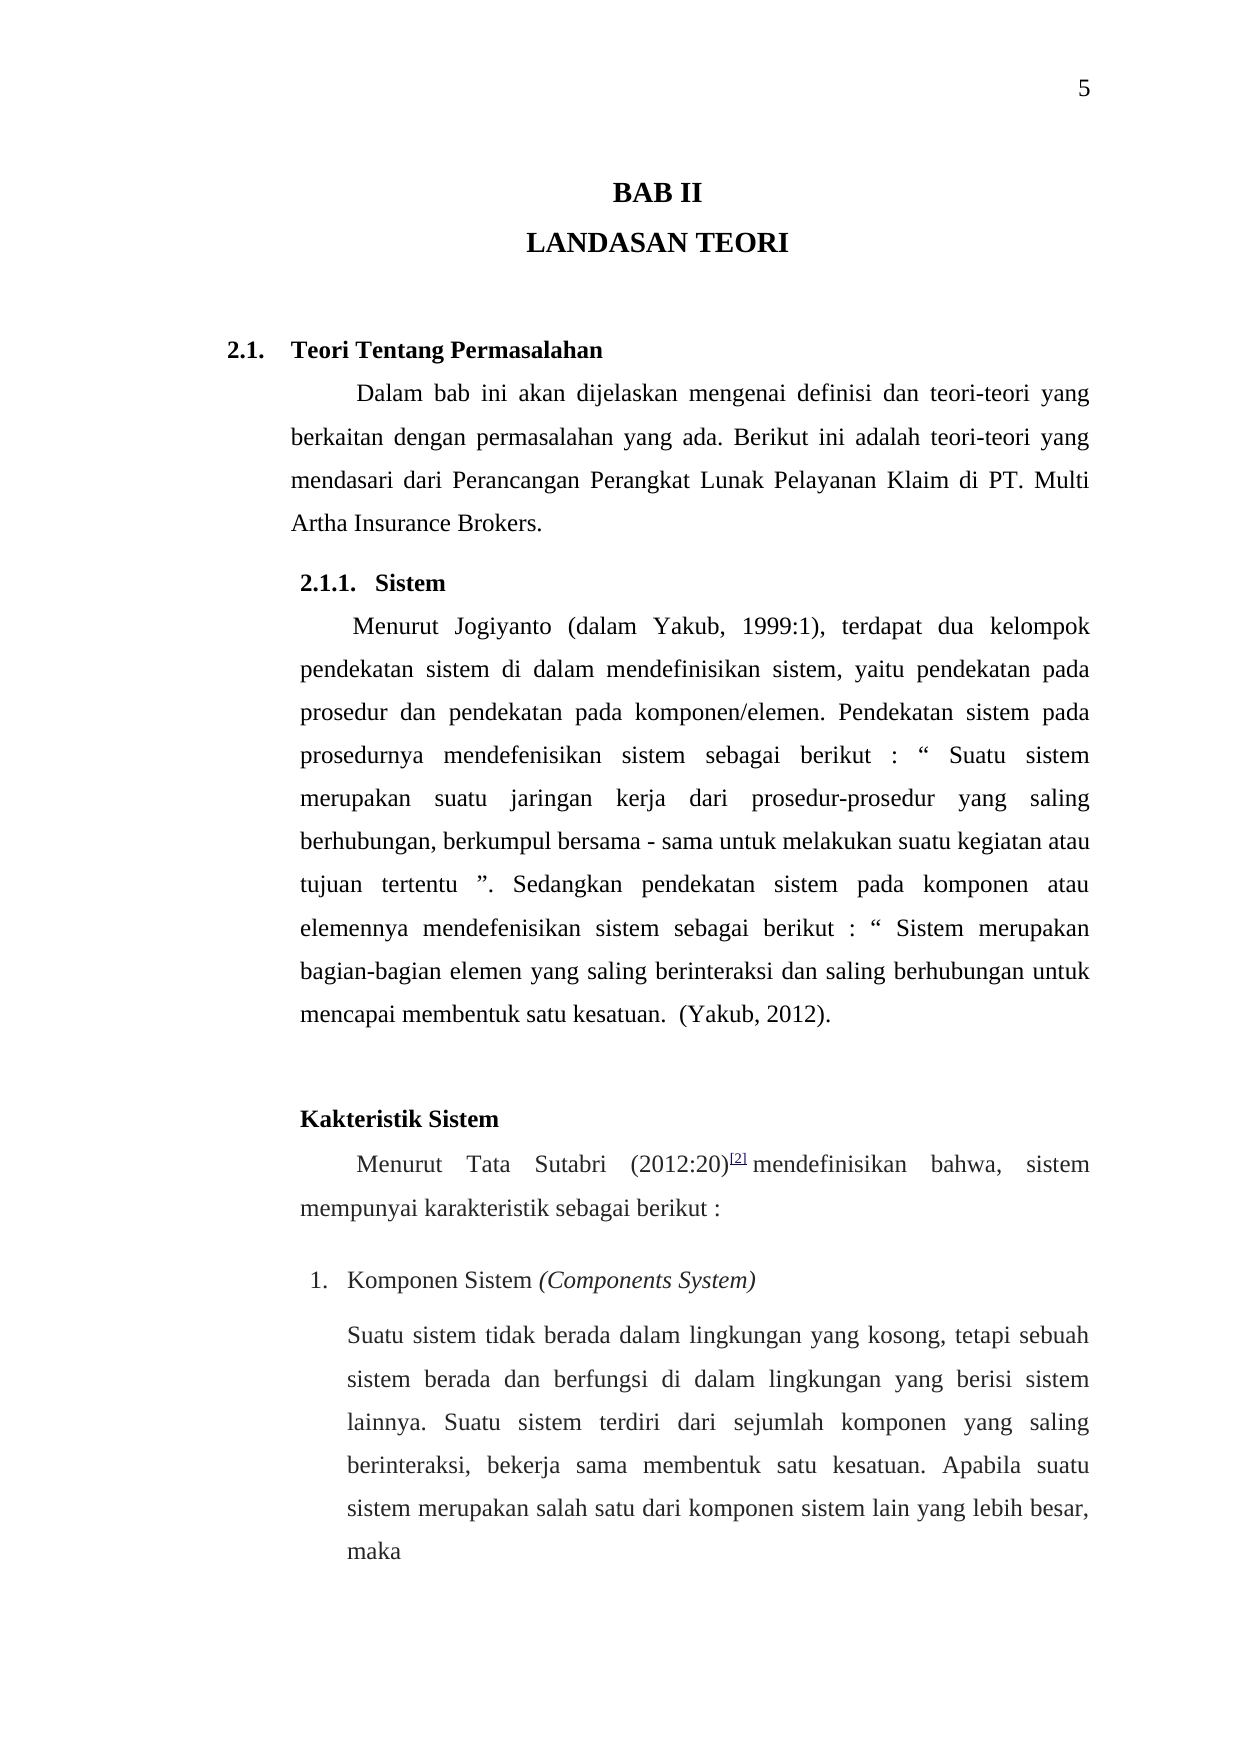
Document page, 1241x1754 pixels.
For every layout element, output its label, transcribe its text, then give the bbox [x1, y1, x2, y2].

subtitle Sistem [300, 568, 1090, 596]
text Dalam bab ini akan dijelaskan mengenai definisi dan teori-teori yang berkaitan dengan permasalahan yang ada. Berikut ini adalah teori-teori yang mendasari dari Perancangan Perangkat Lunak Pelayanan Klaim di PT. Multi Artha Insurance Brokers. [291, 378, 1090, 537]
text Menurut Jogiyanto (dalam Yakub, 1999:1), terdapat dua kelompok pendekatan sistem di dalam mendefinisikan sistem, yaitu pendekatan pada prosedur dan pendekatan pada komponen/elemen. Pendekatan sistem pada prosedurnya mendefenisikan sistem sebagai berikut : “ Suatu sistem merupakan suatu jaringan kerja dari prosedur-prosedur yang saling berhubungan, berkumpul bersama - sama untuk melakukan suatu kegiatan atau tujuan tertentu ”. Sedangkan pendekatan sistem pada komponen atau elemennya mendefenisikan sistem sebagai berikut : “ Sistem merupakan bagian-bagian elemen yang saling berinteraksi dan saling berhubungan untuk mencapai membentuk satu kesatuan. . [300, 611, 1090, 1028]
subtitle BAB II LANDASAN TEORI [225, 175, 1090, 259]
subtitle Teori Tentang Permasalahan [227, 335, 1090, 364]
text Menurut Tata Sutabri (2012:20)[2] mendefinisikan bahwa, sistem mempunyai karakteristik sebagai berikut : [300, 1149, 1090, 1221]
text Suatu sistem tidak berada dalam lingkungan yang kosong, tetapi sebuah sistem berada dan berfungsi di dalam lingkungan yang berisi sistem lainnya. Suatu sistem terdiri dari sejumlah komponen yang saling berinteraksi, bekerja sama membentuk satu kesatuan. Apabila suatu sistem merupakan salah satu dari komponen sistem lain yang lebih besar, maka [347, 1321, 1090, 1565]
text Kakteristik Sistem [300, 1104, 1090, 1133]
list Komponen Sistem (Components System) [309, 1265, 1090, 1294]
